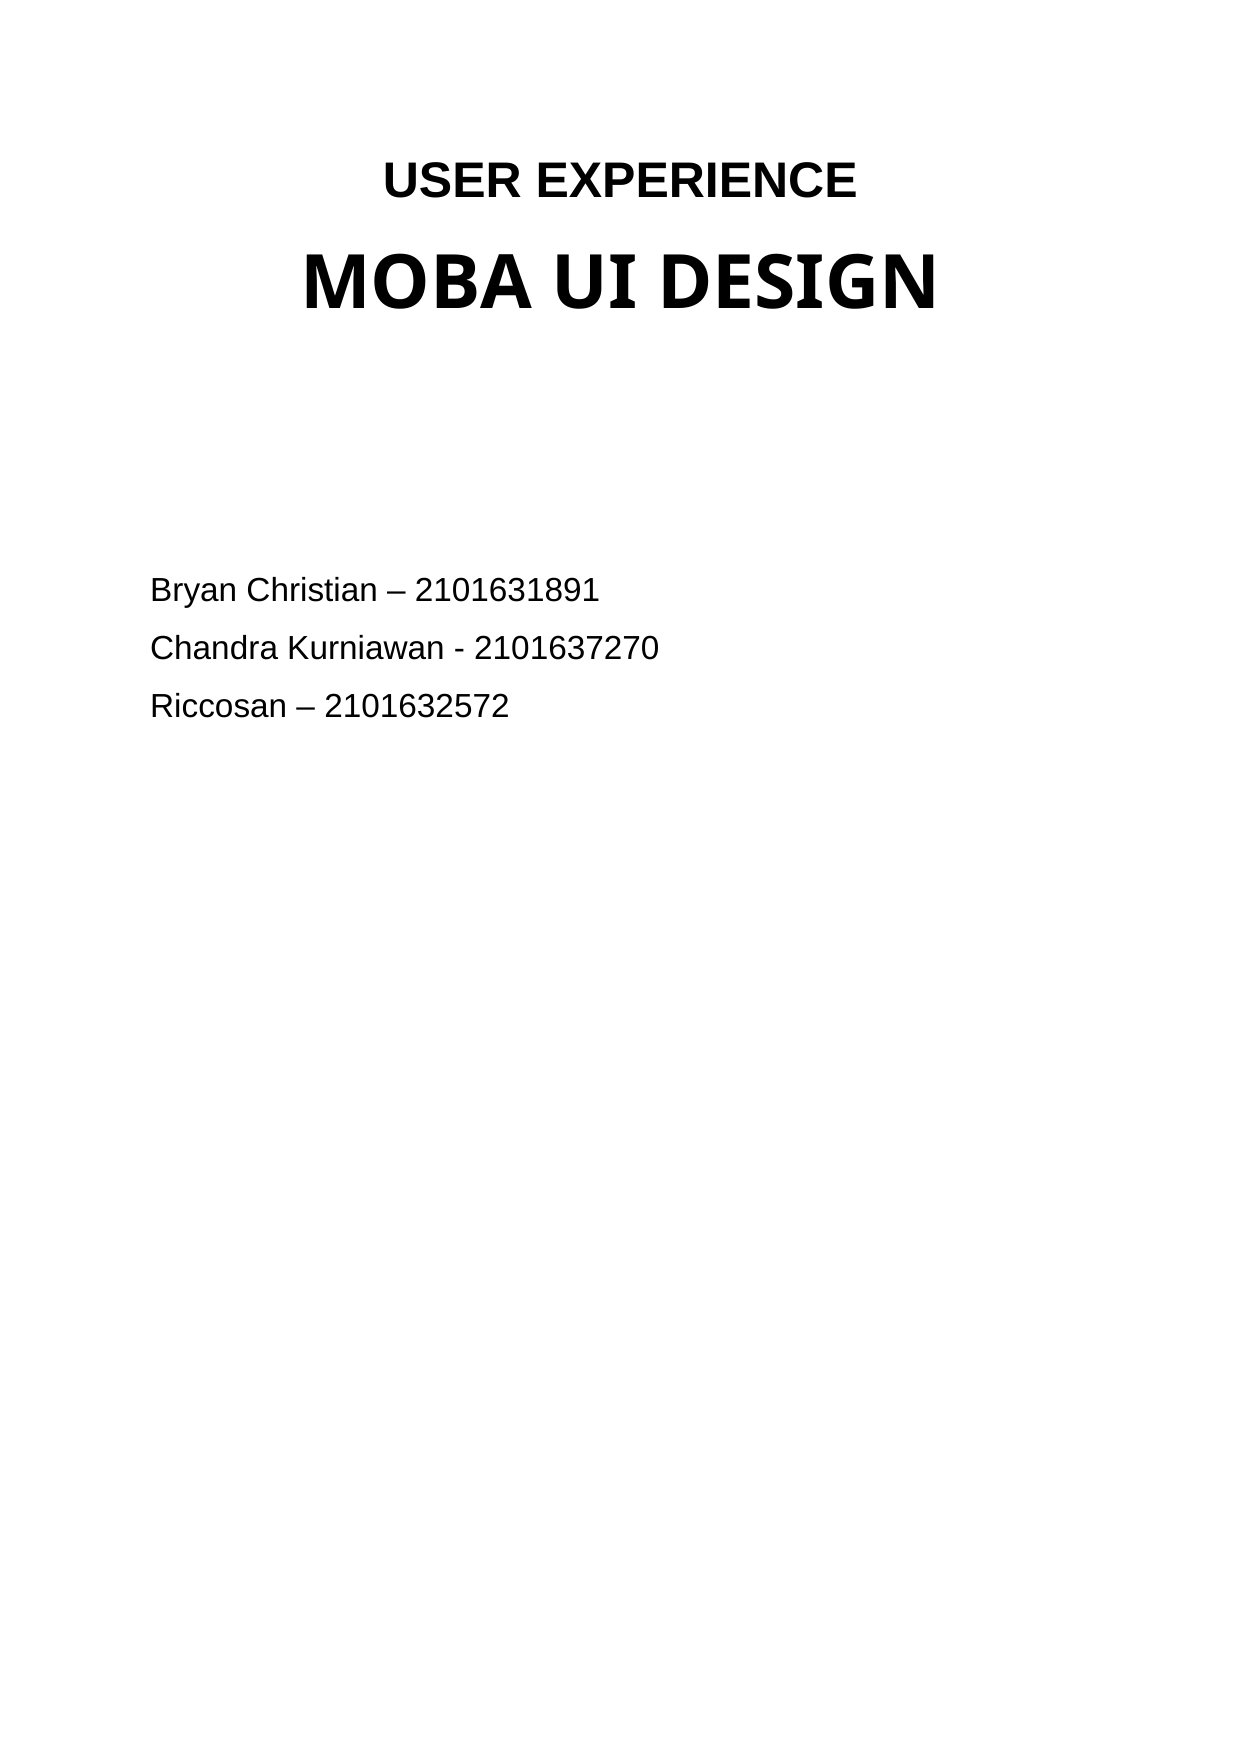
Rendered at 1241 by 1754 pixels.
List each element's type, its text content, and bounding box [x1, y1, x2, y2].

text Riccosan – 2101632572 [150, 687, 1090, 725]
text Bryan Christian – 2101631891 [150, 570, 1090, 609]
text Chandra Kurniawan - 2101637270 [150, 628, 1090, 667]
text MOBA UI DESIGN [150, 229, 1090, 331]
text USER EXPERIENCE [150, 150, 1090, 207]
